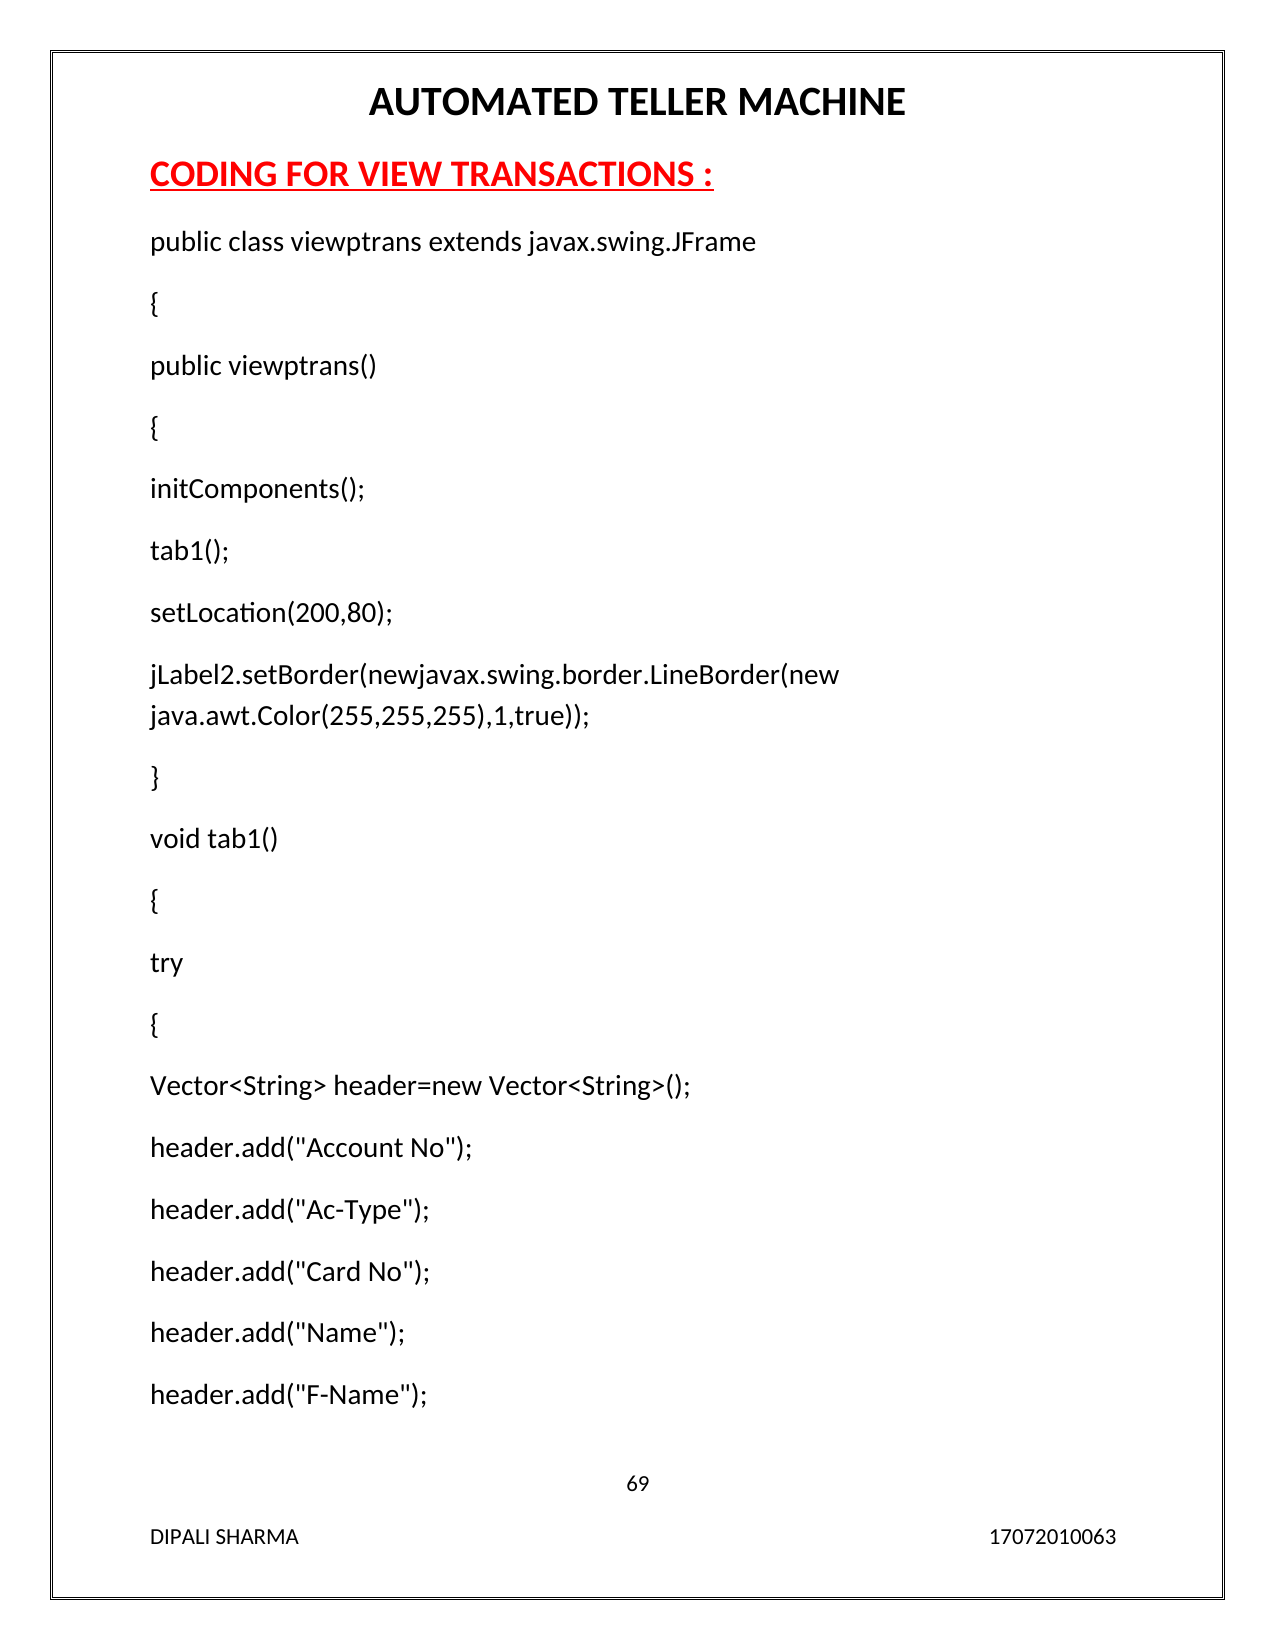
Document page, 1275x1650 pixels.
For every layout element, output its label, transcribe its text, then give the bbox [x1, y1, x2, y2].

text setLocation(200,80); [150, 594, 1125, 630]
text } [150, 759, 1125, 794]
text { [150, 1006, 1125, 1041]
text initComponents(); [150, 471, 1125, 506]
text jLabel2.setBorder(newjavax.swing.border.LineBorder(new java.awt.Color(255,255,255),1,true)); [150, 656, 1125, 732]
text Vector<String> header=new Vector<String>(); [150, 1067, 1125, 1103]
text try [150, 944, 1125, 979]
text { [150, 882, 1125, 918]
text header.add("Name"); [150, 1314, 1125, 1350]
text { [150, 285, 1125, 321]
text public viewptrans() [150, 347, 1125, 383]
text header.add("F-Name"); [150, 1376, 1125, 1412]
text public class viewptrans extends javax.swing.JFrame [150, 223, 1125, 259]
text CODING FOR VIEW TRANSACTIONS : [150, 150, 1125, 196]
text void tab1() [150, 820, 1125, 856]
text { [150, 409, 1125, 444]
text header.add("Card No"); [150, 1253, 1125, 1288]
text tab1(); [150, 532, 1125, 568]
text header.add("Account No"); [150, 1129, 1125, 1165]
text header.add("Ac-Type"); [150, 1191, 1125, 1227]
